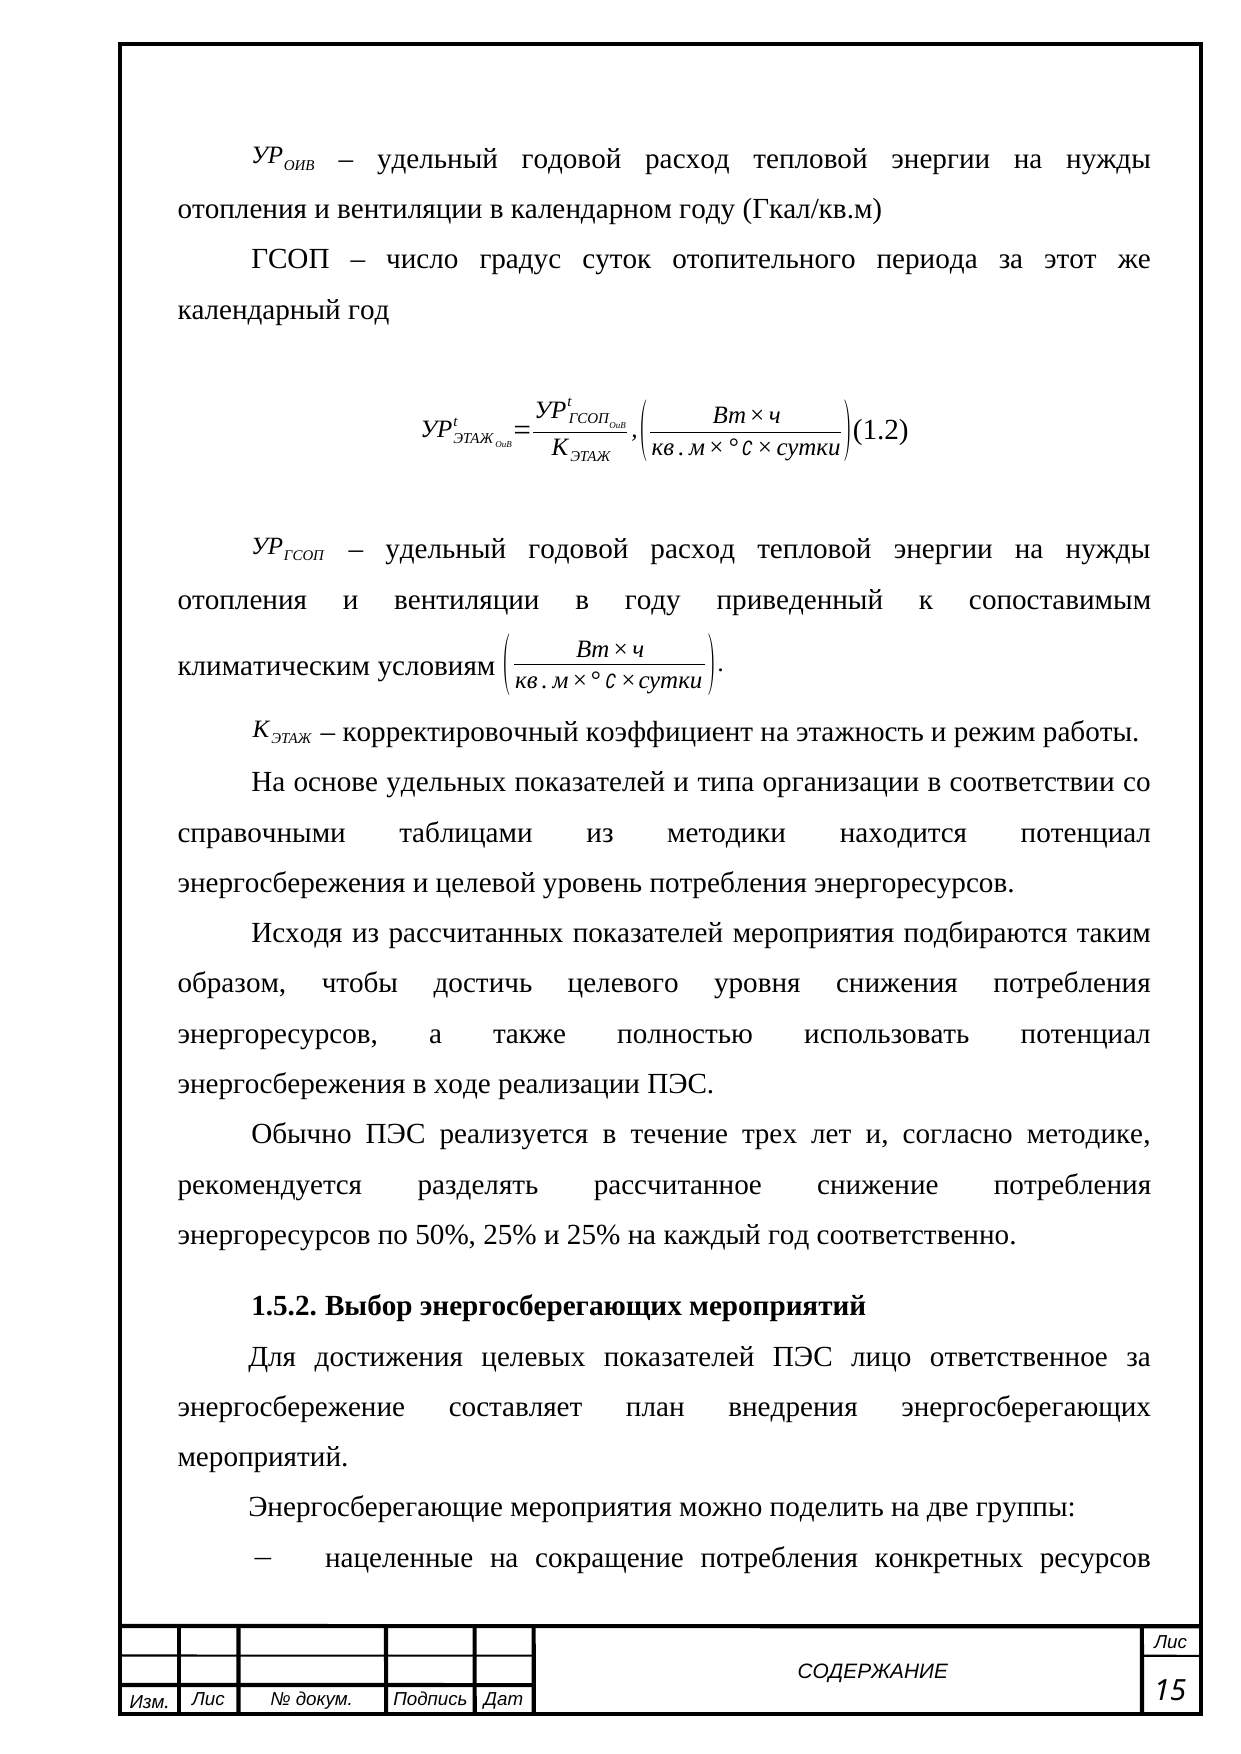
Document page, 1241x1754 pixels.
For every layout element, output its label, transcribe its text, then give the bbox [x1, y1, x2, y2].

text На основе удельных показателей и типа организации в соответствии со справочными таблицами из методики находится потенциал энергосбережения и целевой уровень потребления энергоресурсов. [177, 764, 1152, 898]
text ГСОП – число градус суток отопительного периода за этот же календарный год [177, 242, 1152, 325]
text Обычно ПЭС реализуется в течение трех лет и, согласно методике, рекомендуется разделять рассчитанное снижение потребления энергоресурсов по 50%, 25% и 25% на каждый год соответственно. [177, 1117, 1152, 1251]
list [177, 1540, 1152, 1573]
text Исходя из рассчитанных показателей мероприятия подбираются таким образом, чтобы достичь целевого уровня снижения потребления энергоресурсов, а также полностью использовать потенциал энергосбережения в ходе реализации ПЭС. [177, 915, 1152, 1100]
text Для достижения целевых показателей ПЭС лицо ответственное за энергосбережение составляет план внедрения энергосберегающих мероприятий. [177, 1339, 1152, 1473]
text – удельный годовой расход тепловой энергии на нужды отопления и вентиляции в году приведенный к сопоставимым климатическим условиям [177, 532, 1152, 697]
text – корректировочный коэффициент на этажность и режим работы. [177, 714, 1152, 748]
subtitle Выбор энергосберегающих мероприятий [177, 1288, 1152, 1322]
text – удельный годовой расход тепловой энергии на нужды отопления и вентиляции в календарном году (Гкал/кв.м) [177, 141, 1152, 225]
text (1.2) [177, 392, 1152, 464]
text Энергосберегающие мероприятия можно поделить на две группы: [177, 1489, 1152, 1523]
